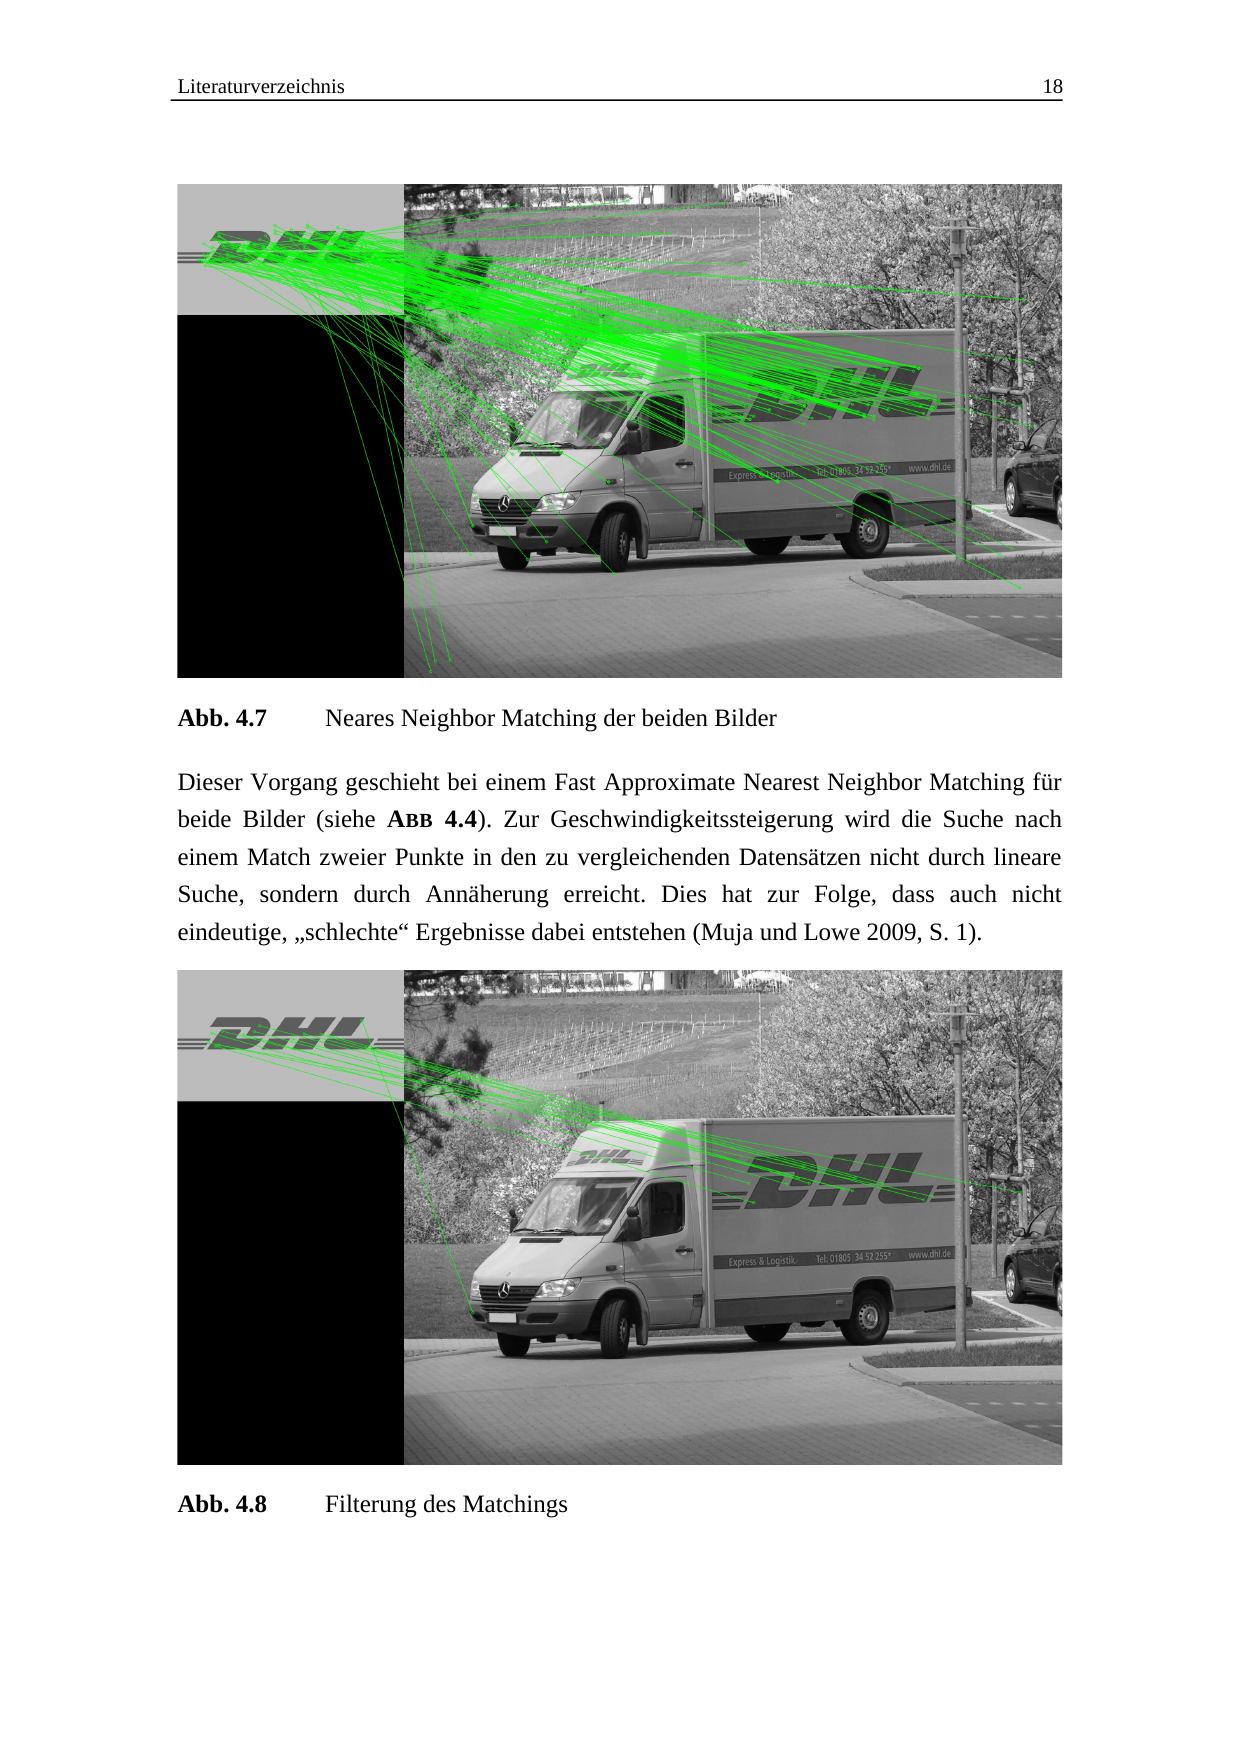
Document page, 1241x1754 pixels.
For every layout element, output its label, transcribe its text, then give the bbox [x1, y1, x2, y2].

text Dieser Vorgang geschieht bei einem Fast Approximate Nearest Neighbor Matching für beide Bilder (siehe Abb 4.4). Zur Geschwindigkeitssteigerung wird die Suche nach einem Match zweier Punkte in den zu vergleichenden Datensätzen nicht durch lineare Suche, sondern durch Annäherung erreicht. Dies hat zur Folge, dass auch nicht eindeutige, „schlechte“ Ergebnisse dabei entstehen (Muja und Lowe 2009, S. 1). [177, 758, 1063, 946]
picture [177, 184, 1063, 678]
picture [177, 970, 1063, 1465]
